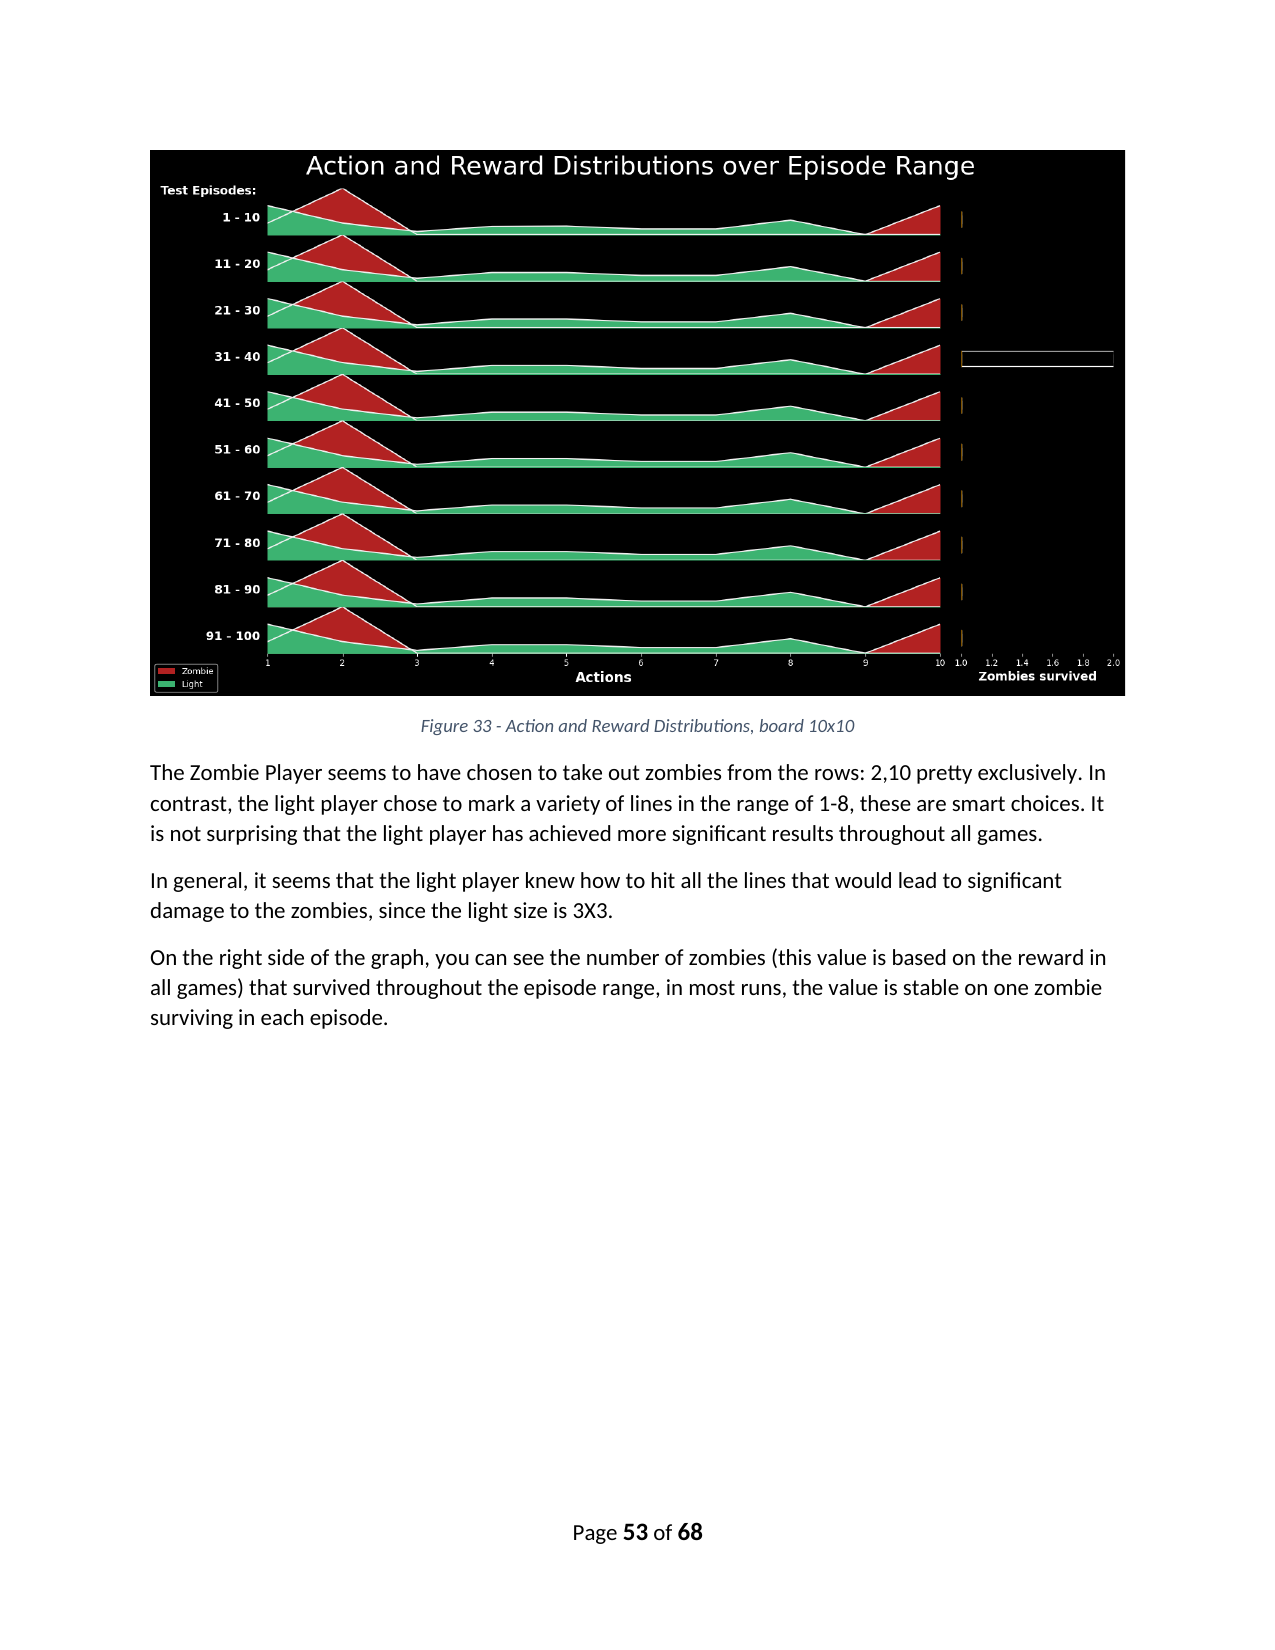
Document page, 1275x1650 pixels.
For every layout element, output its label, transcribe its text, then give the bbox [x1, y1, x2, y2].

picture [150, 150, 1125, 696]
text The Zombie Player seems to have chosen to take out zombies from the rows: 2,10 pretty exclusively. In contrast, the light player chose to mark a variety of lines in the range of 1-8, these are smart choices. It is not surprising that the light player has achieved more significant results throughout all games. [150, 758, 1125, 847]
text On the right side of the graph, you can see the number of zombies (this value is based on the reward in all games) that survived throughout the episode range, in most runs, the value is stable on one zombie surviving in each episode. [150, 943, 1125, 1031]
text In general, it seems that the light player knew how to hit all the lines that would lead to significant damage to the zombies, since the light size is 3X3. [150, 866, 1125, 924]
